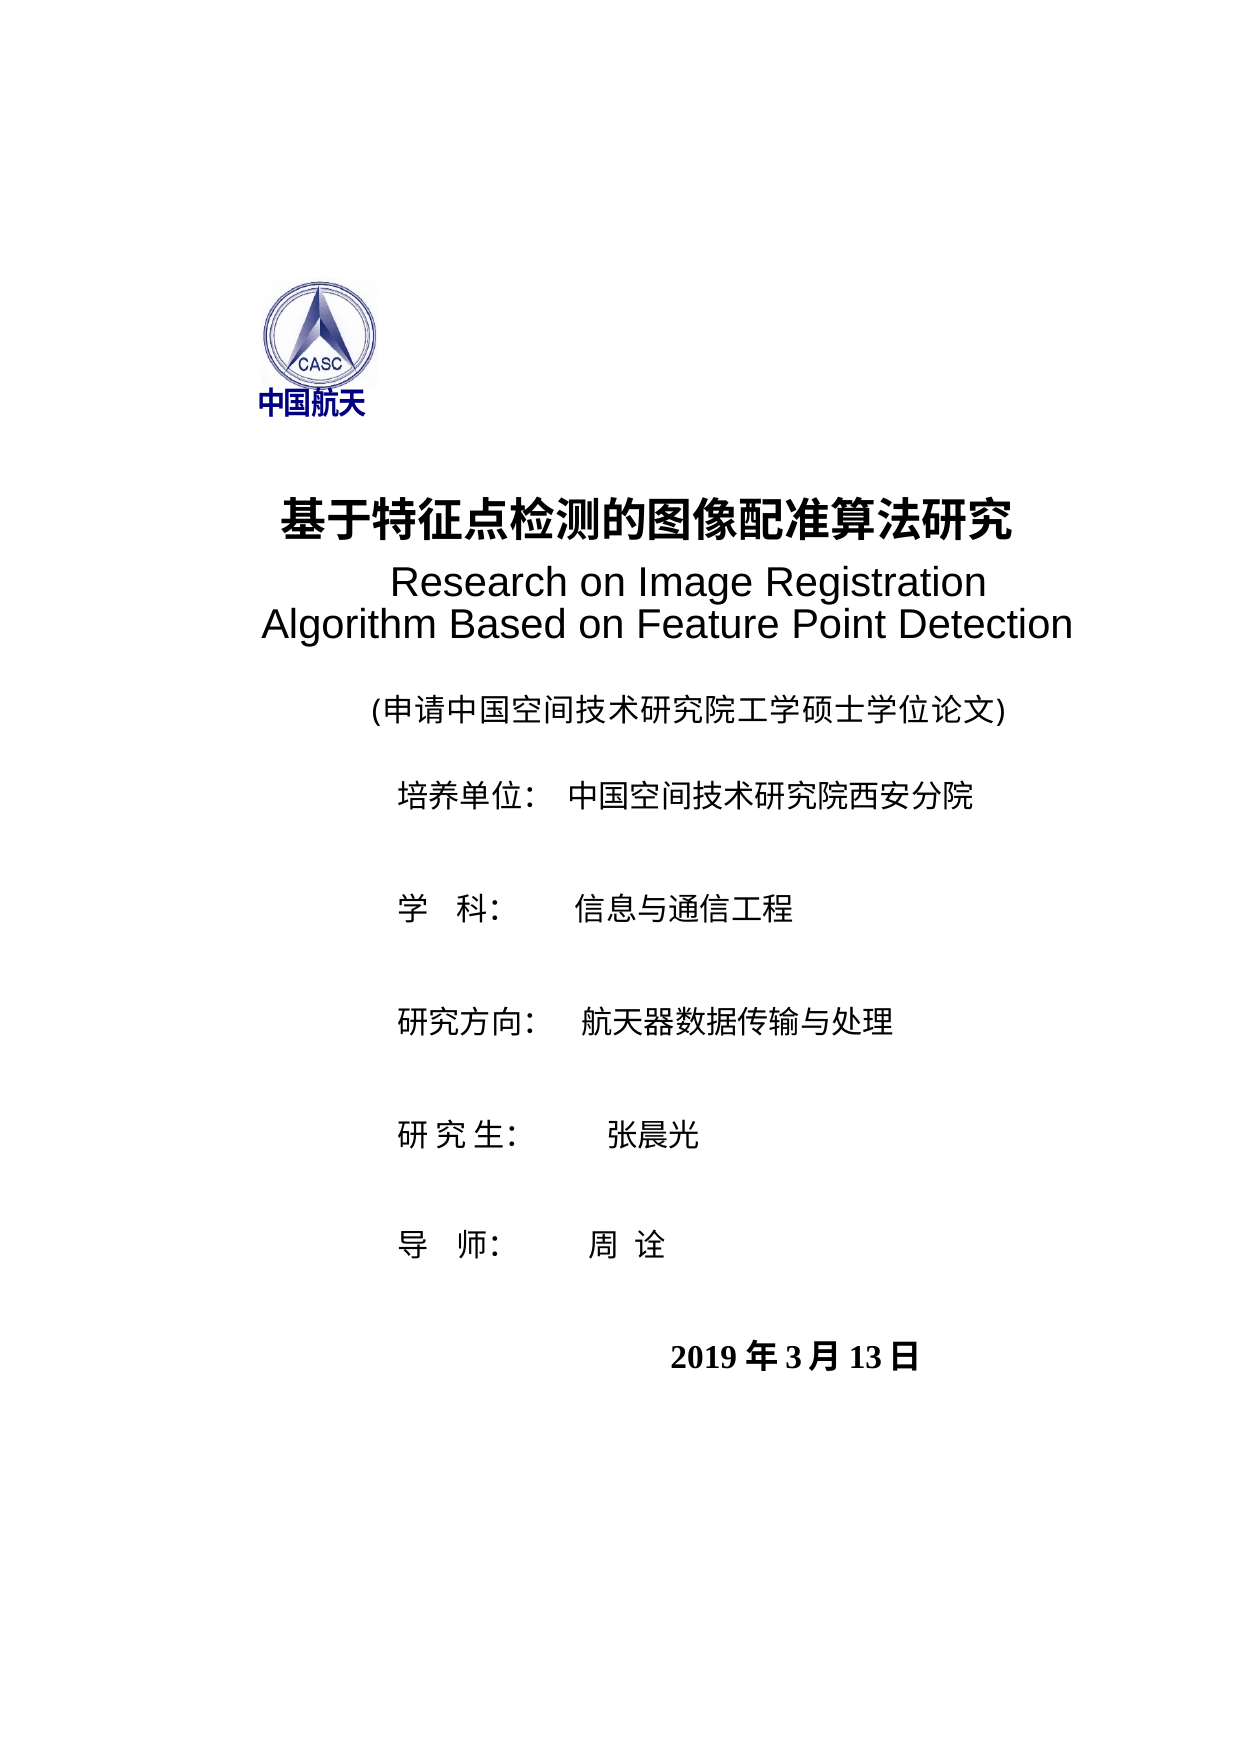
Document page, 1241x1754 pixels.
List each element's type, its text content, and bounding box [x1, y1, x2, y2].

text 研究方向： 航天器数据传输与处理 [189, 997, 1104, 1043]
text 学 科： 信息与通信工程 [189, 884, 1104, 929]
text Research on Image Registration [189, 563, 1104, 605]
text 培养单位： 中国空间技术研究院西安分院 [189, 771, 1104, 817]
text Algorithm Based on Feature Point Detection [189, 605, 1104, 646]
text 基于特征点检测的图像配准算法研究 [189, 483, 1104, 549]
picture [261, 277, 378, 391]
text 导 师： 周 诠 [189, 1223, 1104, 1265]
text (申请中国空间技术研究院工学硕士学位论文) [189, 688, 1104, 730]
text 2019 年3月13日 [369, 1336, 1104, 1377]
text 研 究 生： 张晨光 [189, 1110, 1104, 1156]
